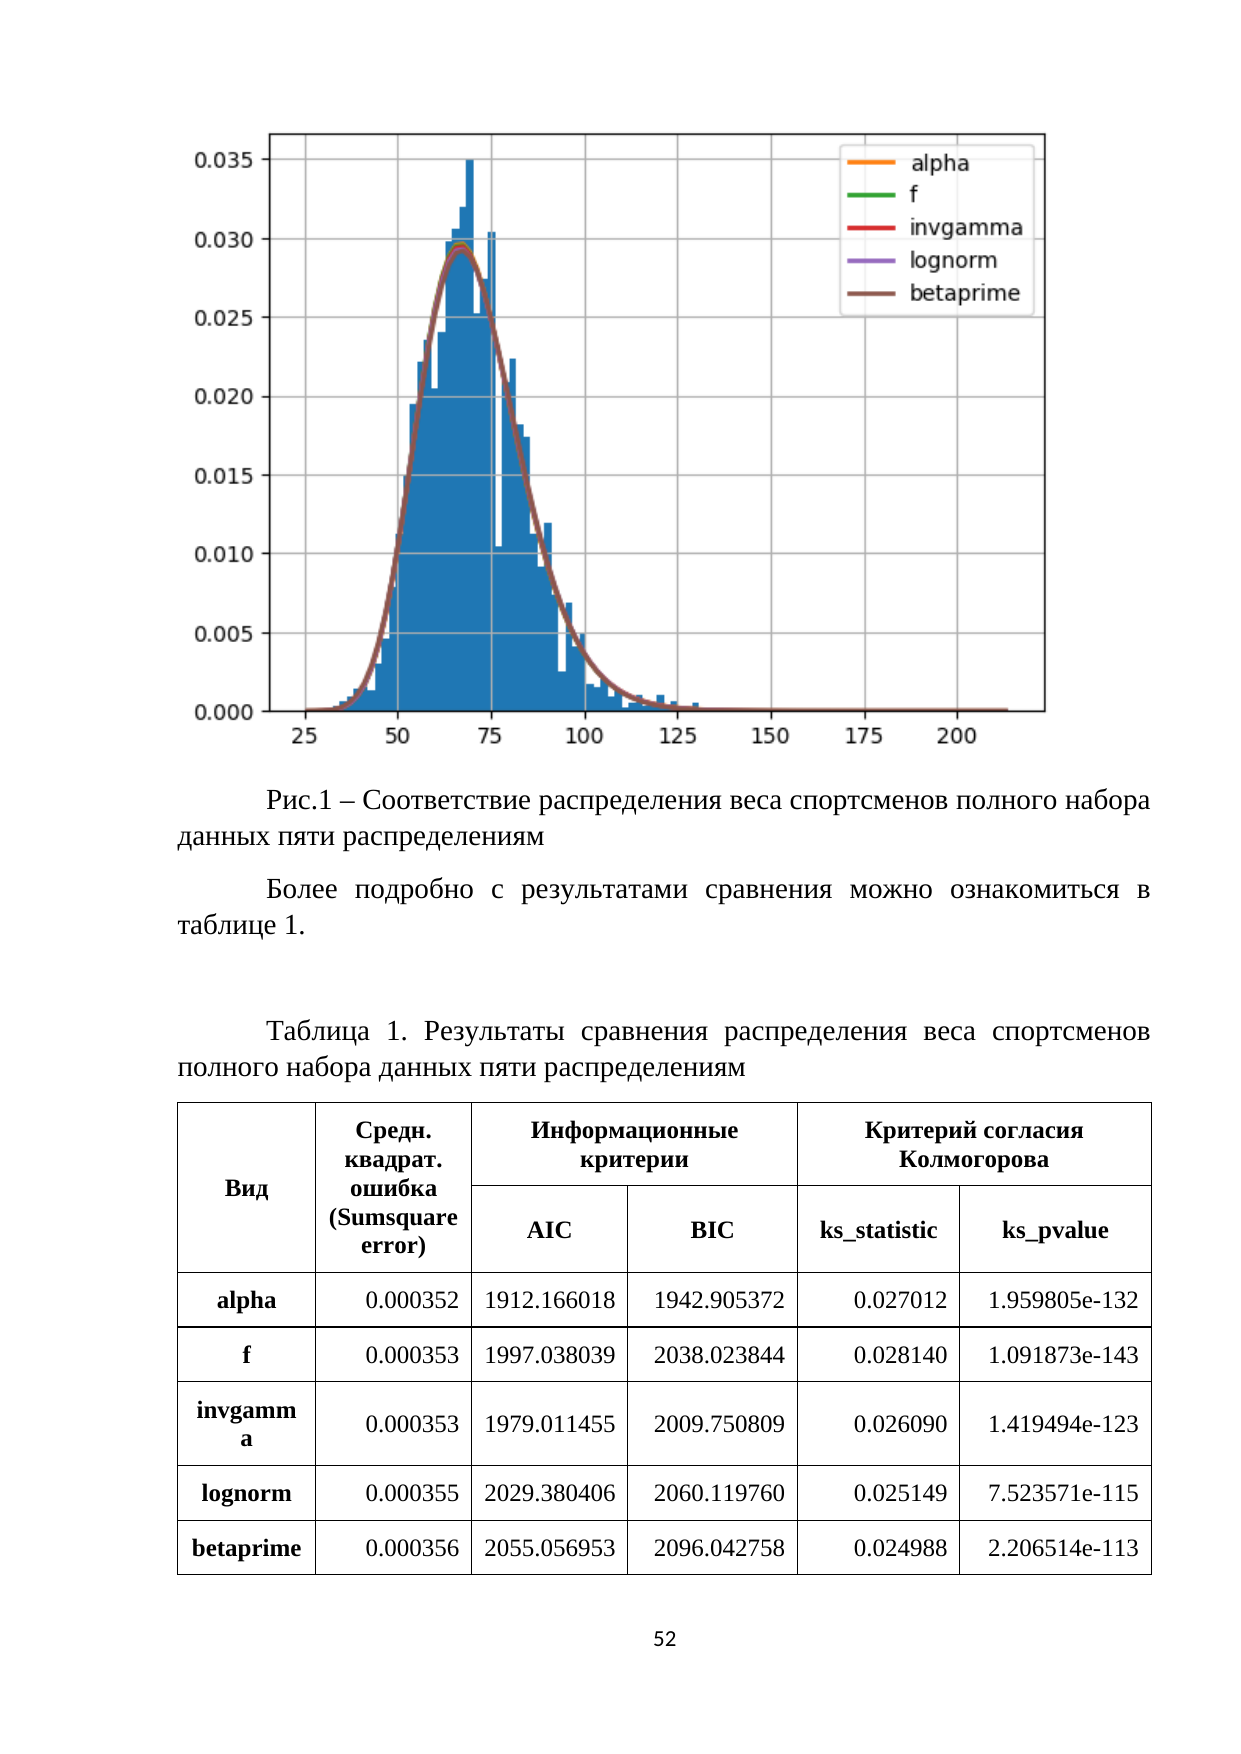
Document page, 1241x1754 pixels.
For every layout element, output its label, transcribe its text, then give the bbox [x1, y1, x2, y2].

text Рис.1 – Соответствие распределения веса спортсменов полного набора данных пяти распределениям [177, 782, 1152, 852]
table_cell ks_pvalue [960, 1186, 1151, 1272]
table_cell 1942.905372 [628, 1273, 797, 1326]
table_cell ks_statistic [798, 1186, 959, 1272]
table_cell 0.000353 [316, 1382, 471, 1465]
table_cell 0.000353 [316, 1328, 471, 1381]
table_cell 2.206514e-113 [960, 1521, 1151, 1574]
table_cell 2029.380406 [472, 1466, 627, 1519]
picture [177, 118, 1060, 764]
text Таблица 1. Результаты сравнения распределения веса спортсменов полного набора данных пяти распределениям [177, 1013, 1152, 1083]
table_cell 7.523571e-115 [960, 1466, 1151, 1519]
table_cell 1.959805e-132 [960, 1273, 1151, 1326]
table_cell invgamma [178, 1382, 315, 1465]
table_cell 0.000356 [316, 1521, 471, 1574]
table_cell 0.000355 [316, 1466, 471, 1519]
table_cell 0.027012 [798, 1273, 959, 1326]
table_cell betaprime [178, 1521, 315, 1574]
table_header Средн. квадрат. ошибка (Sumsquare error) [316, 1103, 471, 1272]
table_header Вид [178, 1103, 315, 1272]
table_cell BIC [628, 1186, 797, 1272]
table_cell 1979.011455 [472, 1382, 627, 1465]
table_cell 0.000352 [316, 1273, 471, 1326]
table_cell 0.028140 [798, 1328, 959, 1381]
table_cell 1.091873e-143 [960, 1328, 1151, 1381]
table_cell 2055.056953 [472, 1521, 627, 1574]
table_cell 0.025149 [798, 1466, 959, 1519]
table_header Критерий согласия Колмогорова [798, 1103, 1151, 1185]
table_cell AIC [472, 1186, 627, 1272]
table_cell 0.024988 [798, 1521, 959, 1574]
table_cell f [178, 1328, 315, 1381]
table_cell 0.026090 [798, 1382, 959, 1465]
table_header Информационные критерии [472, 1103, 797, 1185]
table_cell 1912.166018 [472, 1273, 627, 1326]
table_cell 2096.042758 [628, 1521, 797, 1574]
table_cell 2038.023844 [628, 1328, 797, 1381]
text Более подробно с результатами сравнения можно ознакомиться в таблице 1. [177, 871, 1152, 941]
table_cell 2009.750809 [628, 1382, 797, 1465]
table_cell 2060.119760 [628, 1466, 797, 1519]
table_cell lognorm [178, 1466, 315, 1519]
table_cell alpha [178, 1273, 315, 1326]
table_cell 1997.038039 [472, 1328, 627, 1381]
table_cell 1.419494e-123 [960, 1382, 1151, 1465]
